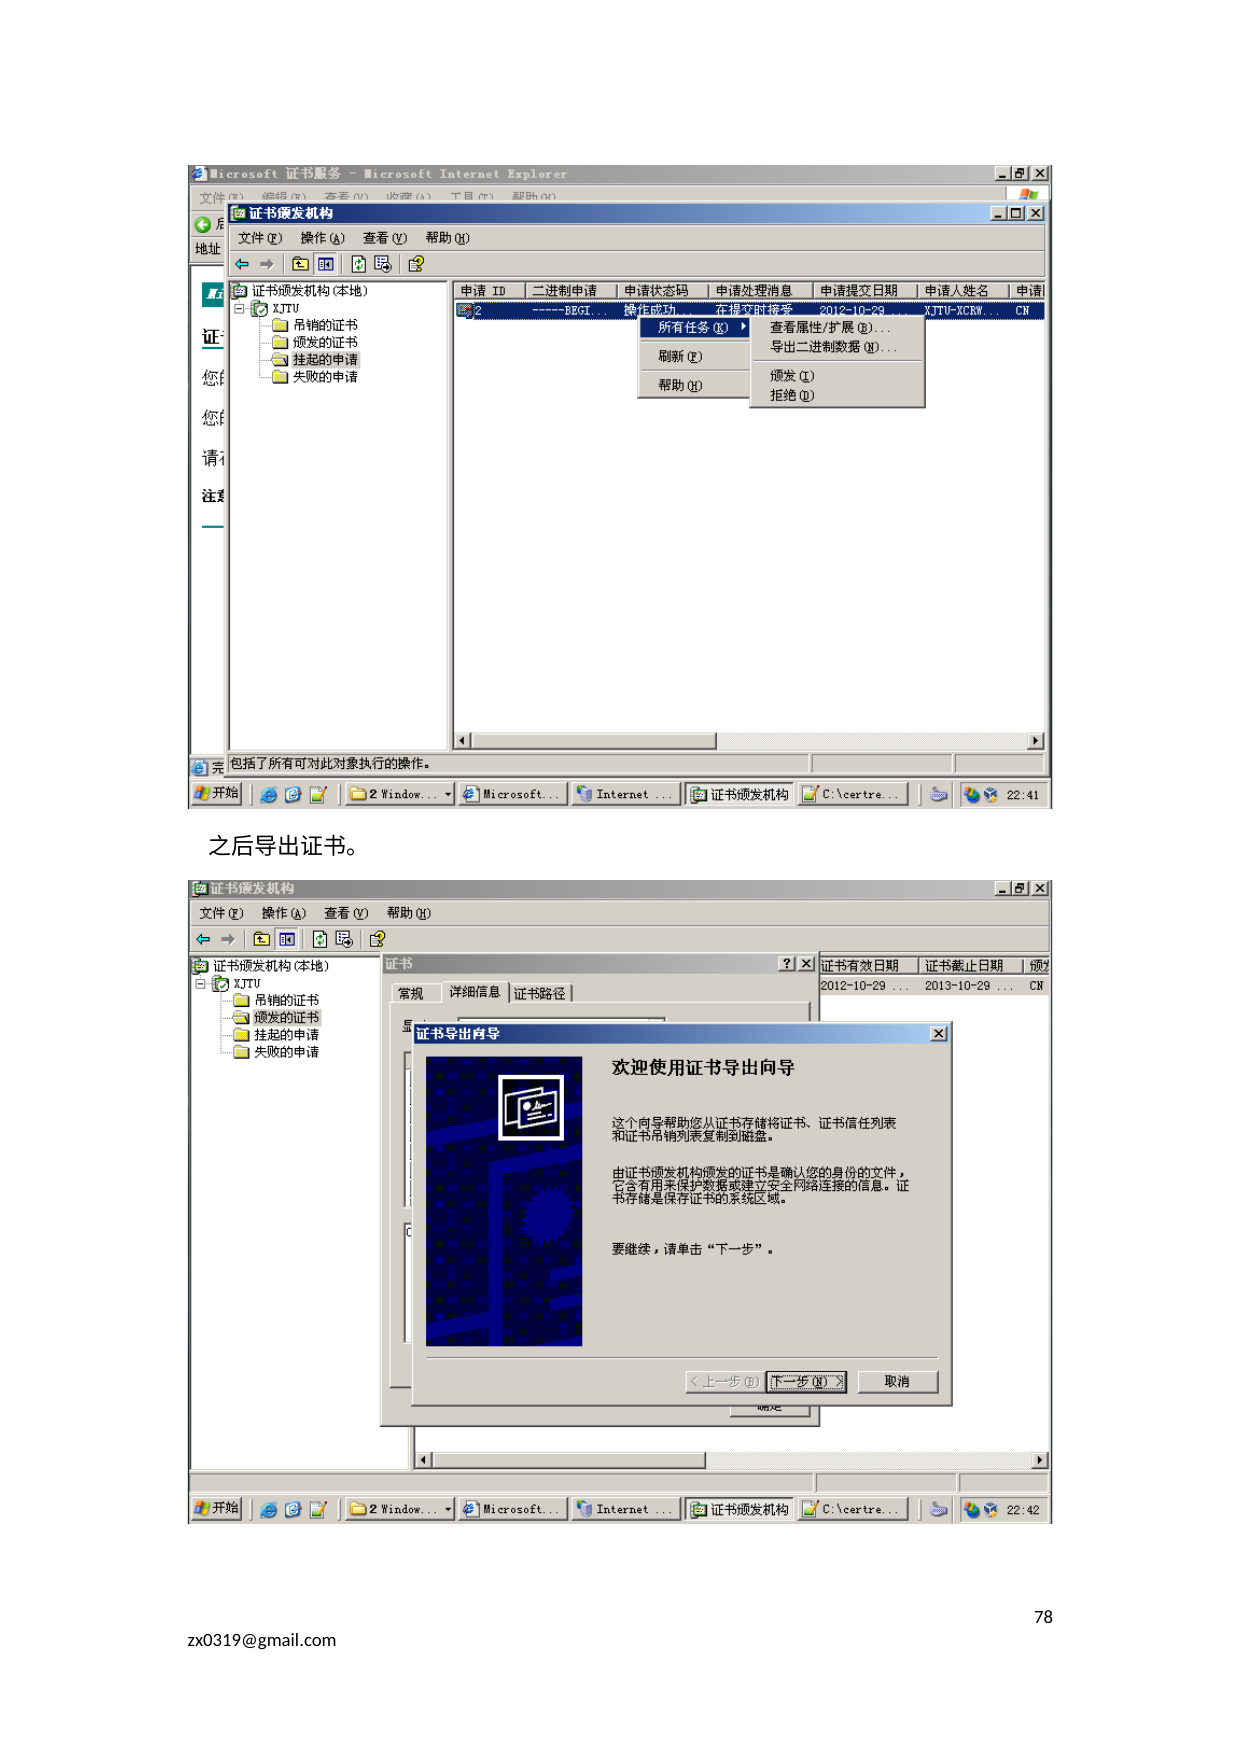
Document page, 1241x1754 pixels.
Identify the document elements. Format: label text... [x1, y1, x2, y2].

picture [187, 165, 1053, 809]
picture [187, 880, 1053, 1524]
text 之后导出证书。 [187, 812, 1053, 877]
